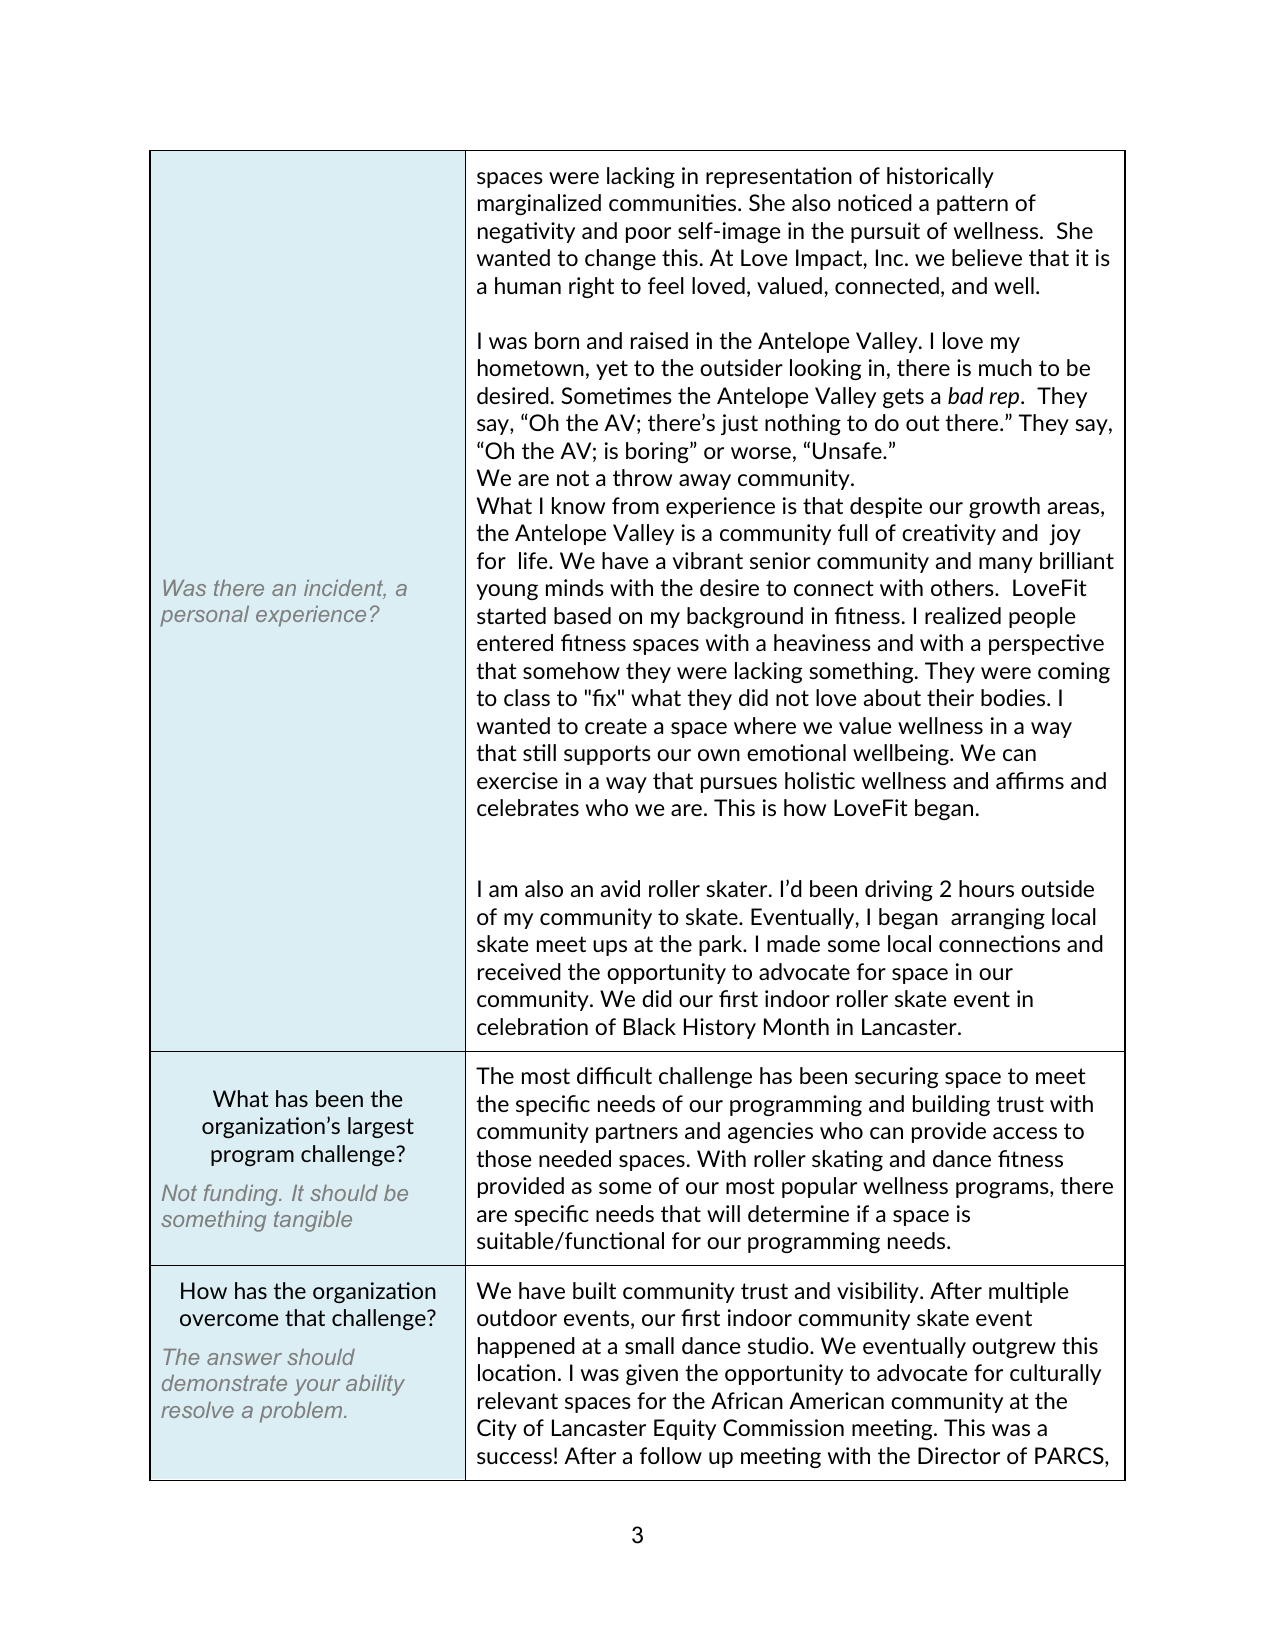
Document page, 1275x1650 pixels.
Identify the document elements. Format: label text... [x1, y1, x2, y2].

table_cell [466, 1266, 1124, 1479]
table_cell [151, 1266, 465, 1479]
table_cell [466, 151, 1124, 1051]
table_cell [151, 151, 465, 1051]
table_cell The most difficult challenge has been securing space to meet the specific needs of our programming and building trust with community partners and agencies who can provide access to those needed spaces. With roller skating and dance fitness provided as some of our most popular wellness programs, there are specific needs that will determine if a space is suitable/functional for our programming needs. [466, 1052, 1124, 1265]
table_cell What has been the organization’s largest program challenge? Not funding. It should be something tangible [151, 1052, 465, 1265]
